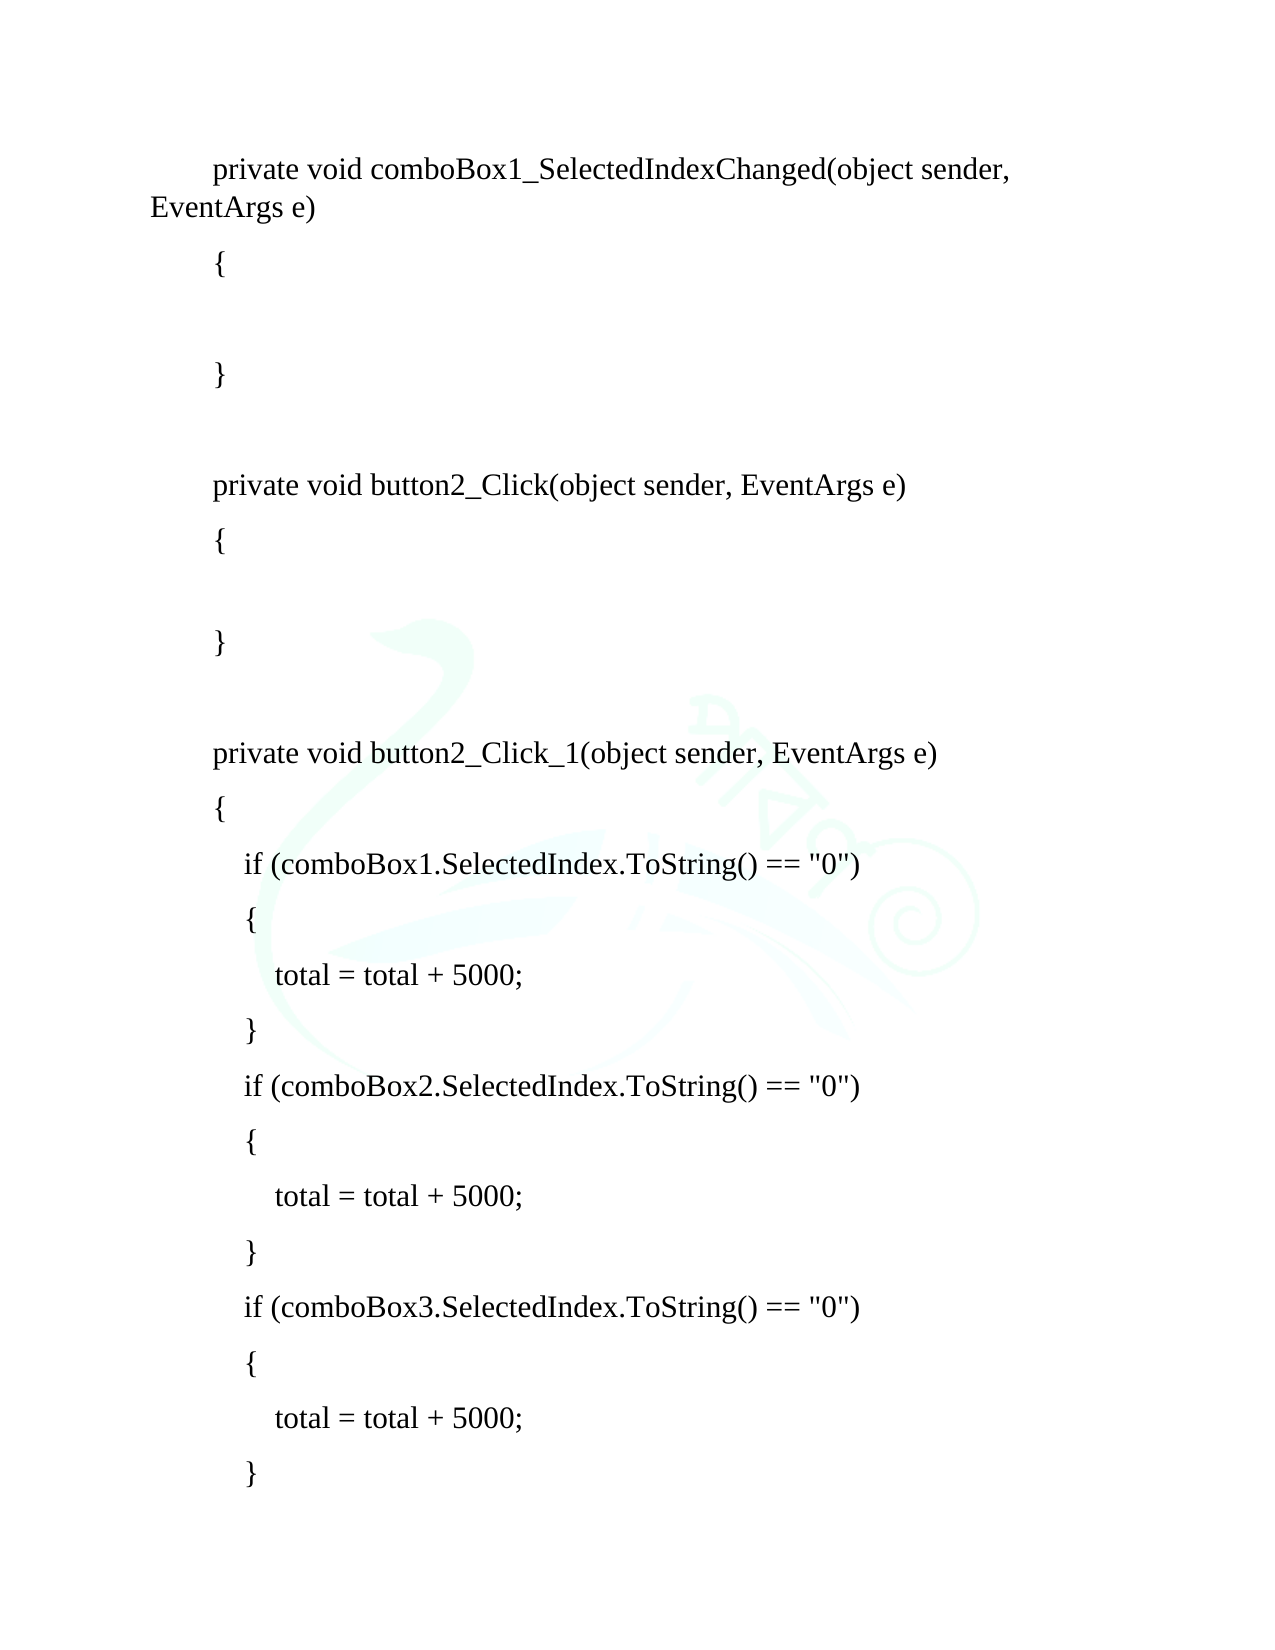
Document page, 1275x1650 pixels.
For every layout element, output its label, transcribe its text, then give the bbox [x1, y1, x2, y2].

text if (comboBox3.SelectedIndex.ToString() == "0") [150, 1288, 1125, 1324]
text } [150, 1455, 1125, 1491]
text { [150, 1122, 1125, 1158]
text private void button2_Click(object sender, EventArgs e) [150, 466, 1125, 502]
text { [150, 521, 1125, 557]
text total = total + 5000; [150, 956, 1125, 992]
text if (comboBox2.SelectedIndex.ToString() == "0") [150, 1067, 1125, 1103]
text { [150, 1344, 1125, 1380]
text private void comboBox1_SelectedIndexChanged(object sender, EventArgs e) [150, 150, 1125, 225]
text } [150, 623, 1125, 659]
text { [150, 790, 1125, 826]
text } [150, 1233, 1125, 1269]
text total = total + 5000; [150, 1399, 1125, 1435]
text { [150, 244, 1125, 280]
text if (comboBox1.SelectedIndex.ToString() == "0") [150, 845, 1125, 881]
text { [150, 901, 1125, 937]
text } [150, 355, 1125, 391]
text private void button2_Click_1(object sender, EventArgs e) [150, 734, 1125, 770]
text total = total + 5000; [150, 1178, 1125, 1214]
text } [150, 1011, 1125, 1047]
